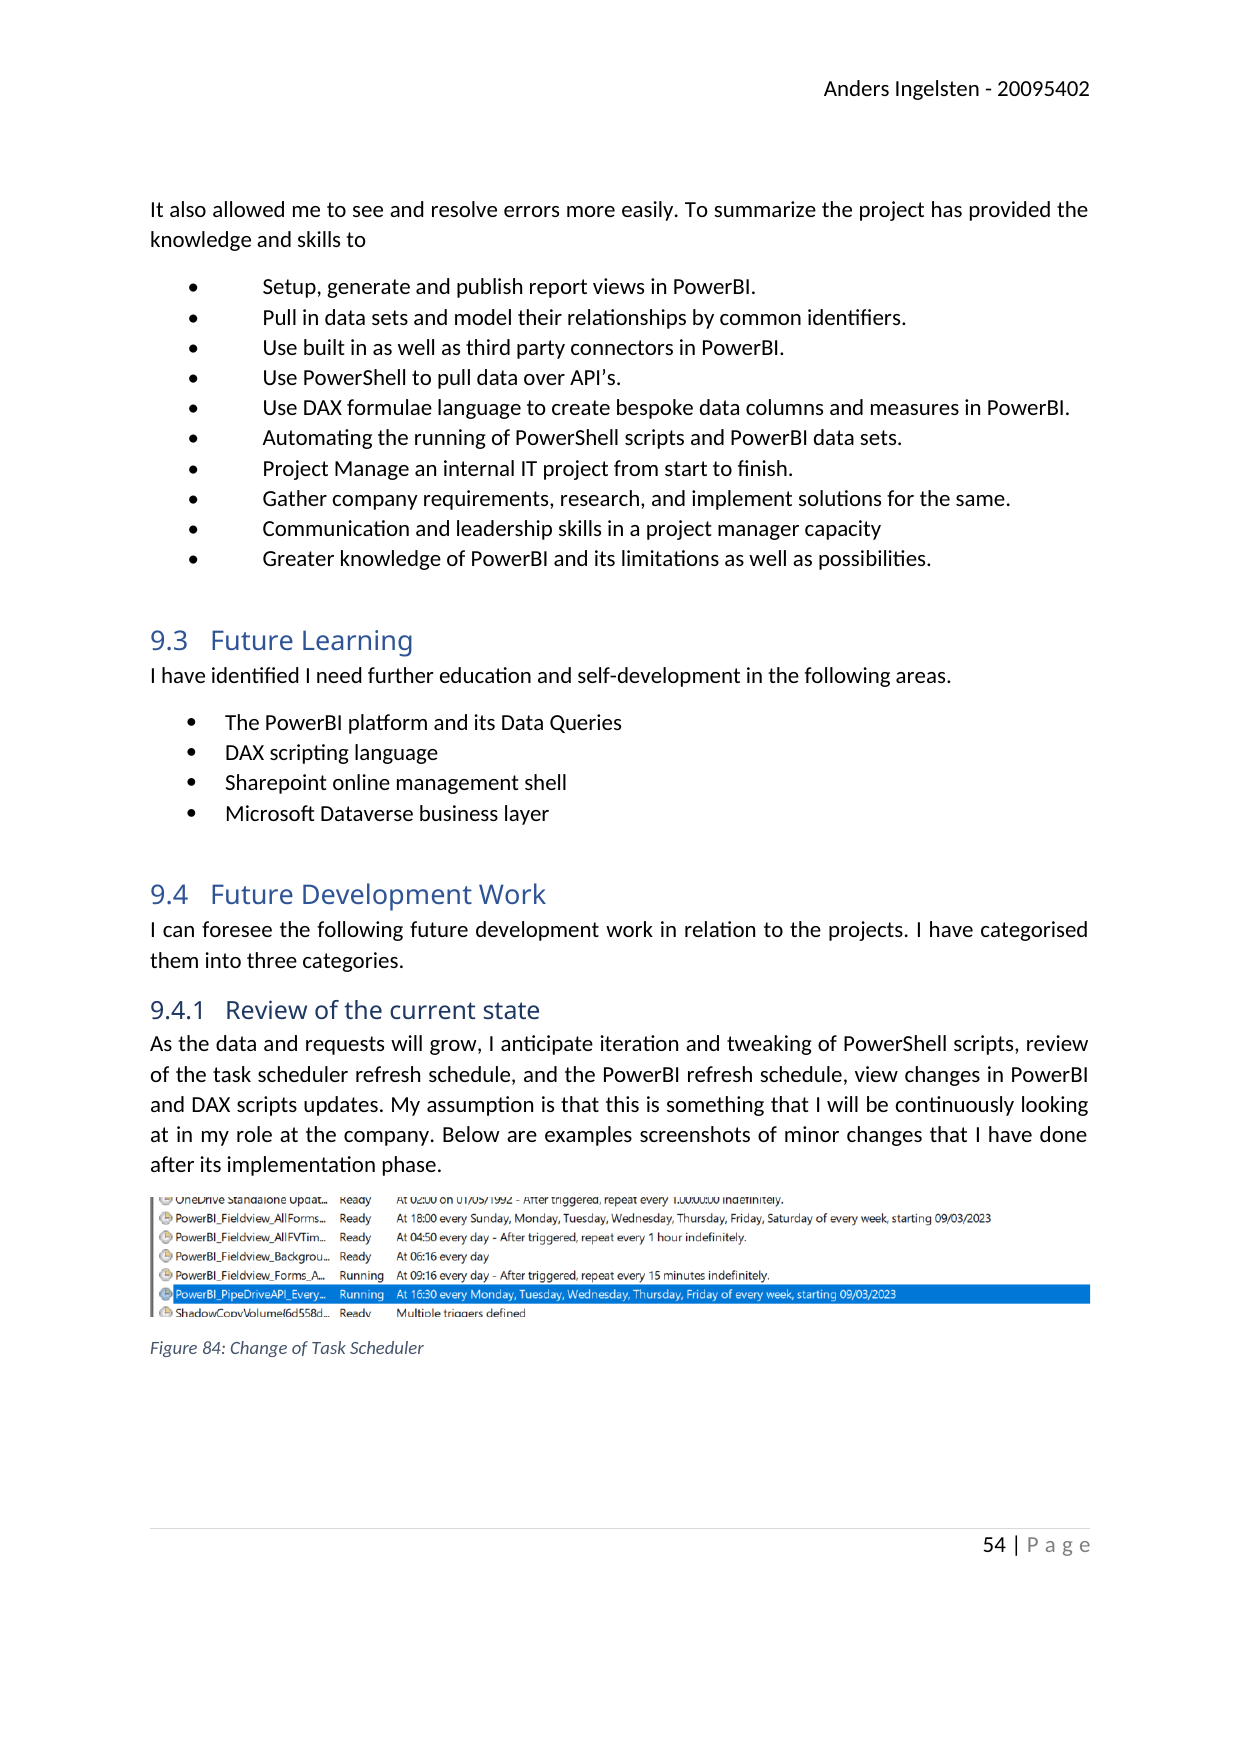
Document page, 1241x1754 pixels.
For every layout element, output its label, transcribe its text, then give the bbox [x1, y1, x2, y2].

picture [150, 1197, 1091, 1317]
list Project Manage an internal IT project from start to finish. [187, 454, 1090, 482]
list Setup, generate and publish report views in PowerBI. [187, 272, 1090, 301]
list Communication and leadership skills in a project manager capacity [187, 514, 1090, 542]
list Use built in as well as third party connectors in PowerBI. [187, 333, 1090, 361]
list Greater knowledge of PowerBI and its limitations as well as possibilities. [187, 544, 1090, 572]
text I have identified I need further education and self-development in the following areas. [150, 661, 1090, 689]
list Pull in data sets and model their relationships by common identifiers. [187, 303, 1090, 331]
text As the data and requests will grow, I anticipate iteration and tweaking of PowerShell scripts, review of the task scheduler refresh schedule, and the PowerBI refresh schedule, view changes in PowerBI and DAX scripts updates. My assumption is that this is something that I will be continuously looking at in my role at the company. Below are examples screenshots of minor changes that I have done after its implementation phase. [150, 1029, 1090, 1178]
list Microsoft Dataverse business layer [187, 799, 1090, 827]
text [150, 195, 1090, 254]
subtitle Review of the current state [150, 993, 1090, 1027]
list Automating the running of PowerShell scripts and PowerBI data sets. [187, 423, 1090, 452]
list Sharepoint online management shell [187, 768, 1090, 797]
list DAX scripting language [187, 738, 1090, 766]
list The PowerBI platform and its Data Queries [187, 708, 1090, 736]
text I can foresee the following future development work in relation to the projects. I have categorised them into three categories. [150, 916, 1090, 974]
list Gather company requirements, research, and implement solutions for the same. [187, 484, 1090, 512]
subtitle Future Development Work [150, 876, 1090, 913]
list Use DAX formulae language to create bespoke data columns and measures in PowerBI. [187, 393, 1090, 421]
list Use PowerShell to pull data over API’s. [187, 363, 1090, 391]
subtitle Future Learning [150, 621, 1090, 658]
